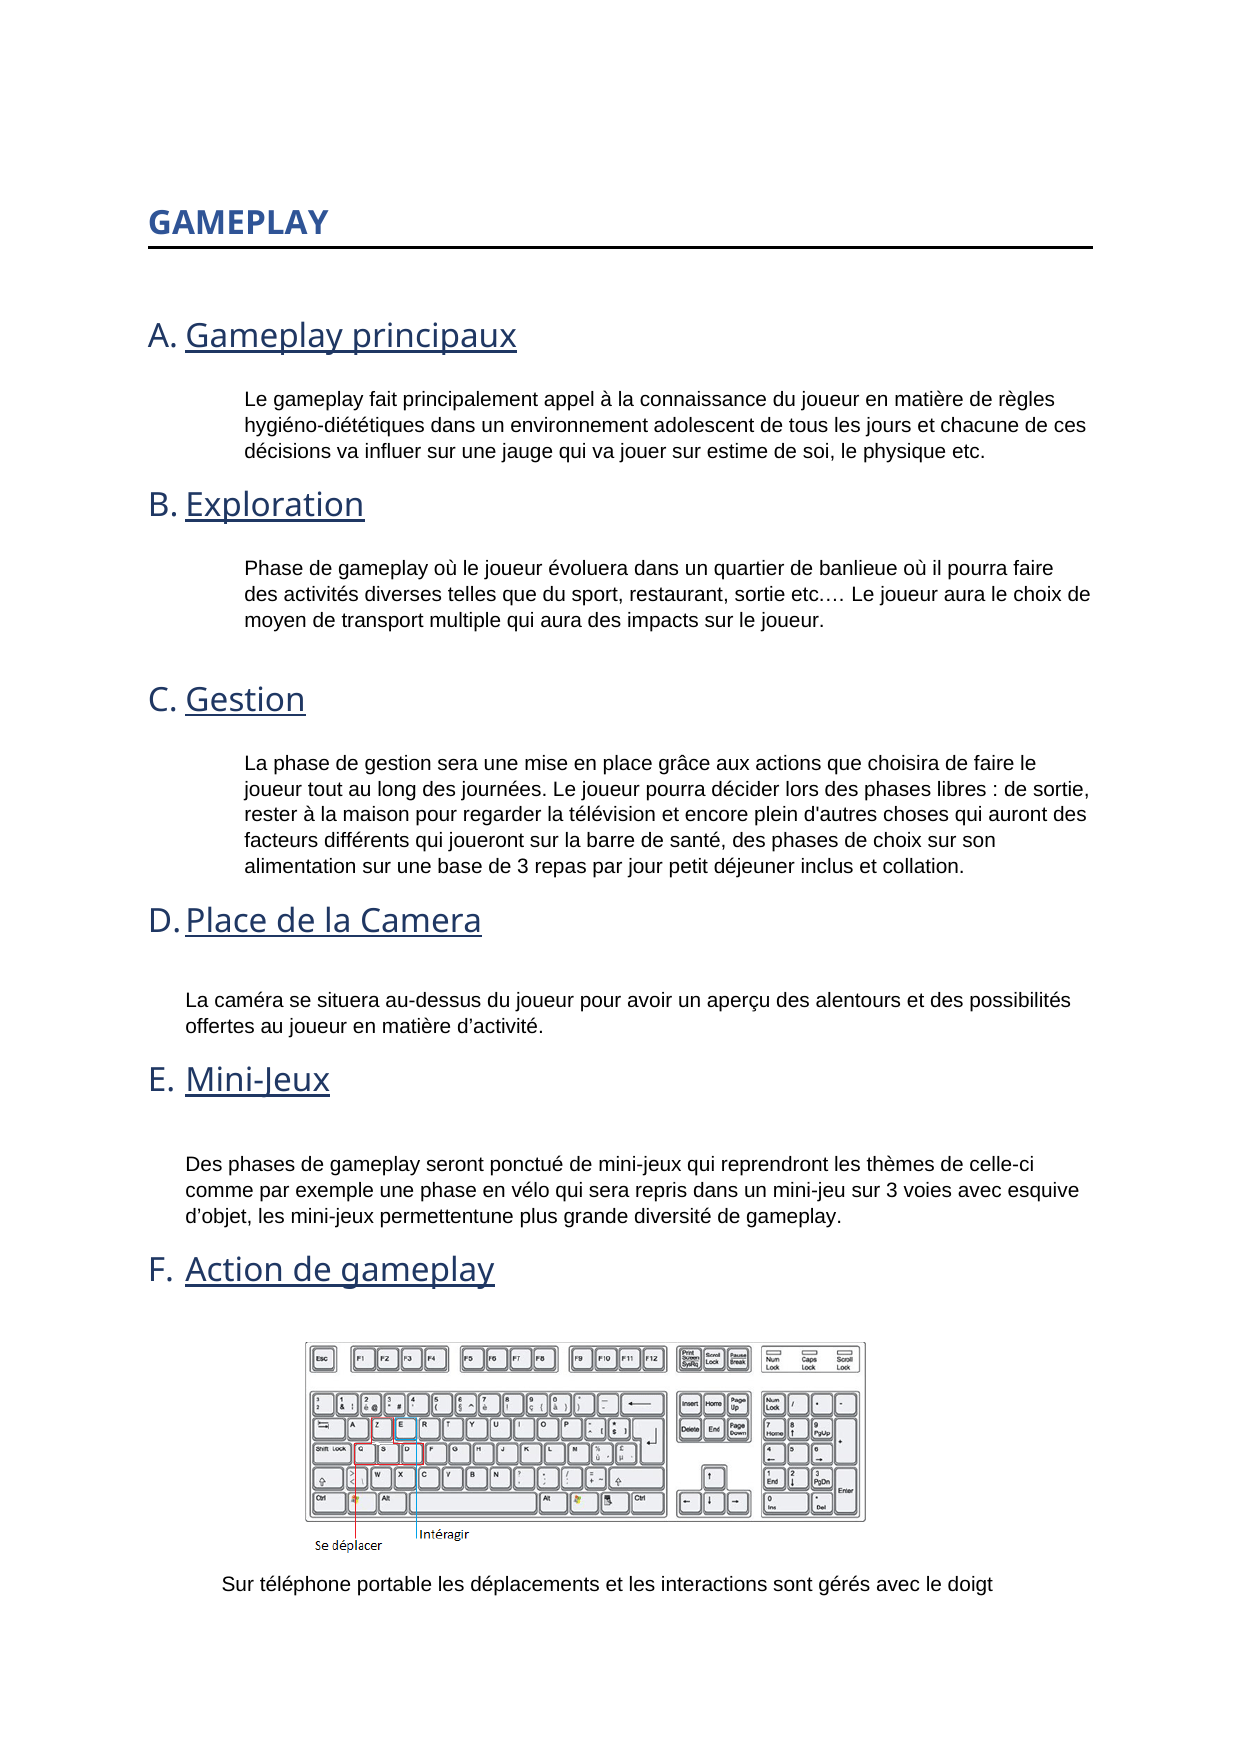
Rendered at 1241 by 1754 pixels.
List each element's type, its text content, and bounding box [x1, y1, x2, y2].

subtitle Gestion [148, 676, 1093, 721]
subtitle Place de la Camera [148, 896, 1093, 942]
text Sur téléphone portable les déplacements et les interactions sont gérés avec le doigt [148, 1572, 1093, 1596]
subtitle Gameplay principaux [148, 312, 1093, 357]
subtitle Mini-Jeux [148, 1056, 1093, 1102]
subtitle Exploration [148, 481, 1093, 526]
subtitle GAMEPLAY [148, 198, 1093, 246]
subtitle Action de gameplay [148, 1246, 1093, 1292]
list Phase de gameplay où le joueur évoluera dans un quartier de banlieue où il pourra faire des activités diverses telles que du sport, restaurant, sortie etc.… Le joueur aura le choix de moyen de transport multiple qui aura des impacts sur le joueur. [244, 556, 1093, 631]
list Le gameplay fait principalement appel à la connaissance du joueur en matière de règles hygiéno-diététiques dans un environnement adolescent de tous les jours et chacune de ces décisions va influer sur une jauge qui va jouer sur estime de soi, le physique etc. [244, 387, 1093, 462]
picture [305, 1342, 1032, 1554]
text La caméra se situera au-dessus du joueur pour avoir un aperçu des alentours et des possibilités offertes au joueur en matière d’activité. [185, 988, 1093, 1038]
text Des phases de gameplay seront ponctué de mini-jeux qui reprendront les thèmes de celle-ci comme par exemple une phase en vélo qui sera repris dans un mini-jeu sur 3 voies avec esquive d’objet, les mini-jeux permettentune plus grande diversité de gameplay. [185, 1152, 1093, 1228]
list La phase de gestion sera une mise en place grâce aux actions que choisira de faire le joueur tout au long des journées. Le joueur pourra décider lors des phases libres : de sortie, rester à la maison pour regarder la télévision et encore plein d'autres choses qui auront des facteurs différents qui joueront sur la barre de santé, des phases de choix sur son alimentation sur une base de 3 repas par jour petit déjeuner inclus et collation. [244, 751, 1093, 878]
